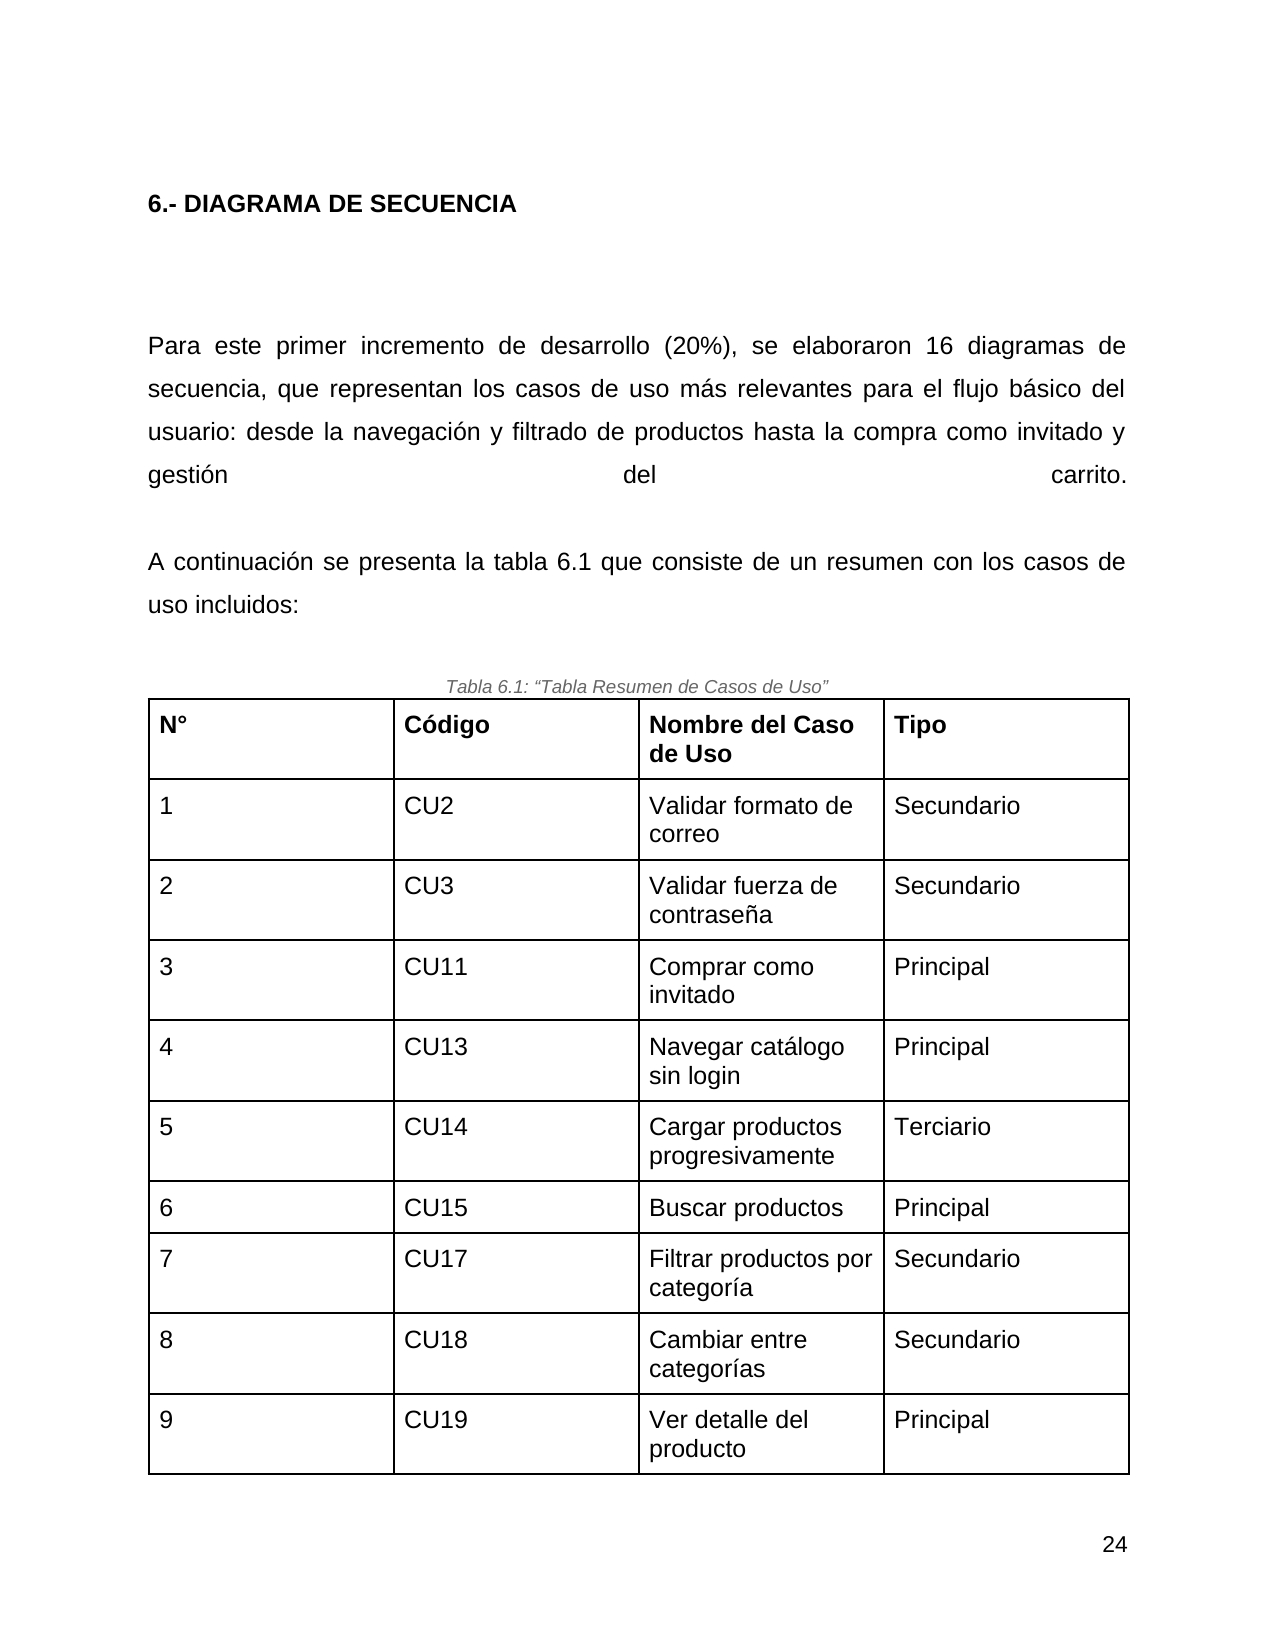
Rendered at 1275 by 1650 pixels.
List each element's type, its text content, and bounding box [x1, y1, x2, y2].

table_cell Navegar catálogo sin login [640, 1021, 883, 1100]
table_cell Principal [885, 941, 1128, 1019]
table_cell 8 [150, 1314, 393, 1393]
table_cell Secundario [885, 1314, 1128, 1393]
table_cell 1 [150, 780, 393, 858]
table_cell Filtrar productos por categoría [640, 1234, 883, 1312]
table_cell 6 [150, 1182, 393, 1232]
table_cell CU11 [395, 941, 638, 1019]
table_cell CU17 [395, 1234, 638, 1312]
table_header Nombre del Caso de Uso [640, 700, 883, 778]
table_cell Validar fuerza de contraseña [640, 861, 883, 939]
table_cell Terciario [885, 1102, 1128, 1180]
table_cell Principal [885, 1395, 1128, 1473]
table_cell Cambiar entre categorías [640, 1314, 883, 1393]
text Para este primer incremento de desarrollo (20%), se elaboraron 16 diagramas de secuencia, que representan los casos de uso más relevantes para el flujo básico del usuario: desde la navegación y filtrado de productos hasta la compra como invitado y gestión del carrito. A continuación se presenta la tabla 6.1 que consiste de un resumen con los casos de uso incluidos: [148, 331, 1127, 619]
table_cell 5 [150, 1102, 393, 1180]
table_cell CU18 [395, 1314, 638, 1393]
table_cell CU14 [395, 1102, 638, 1180]
table_cell 2 [150, 861, 393, 939]
table_cell Ver detalle del producto [640, 1395, 883, 1473]
subtitle 6.- DIAGRAMA DE SECUENCIA [148, 189, 1127, 218]
table_cell CU19 [395, 1395, 638, 1473]
table_cell Comprar como invitado [640, 941, 883, 1019]
table_cell Secundario [885, 861, 1128, 939]
table_cell CU15 [395, 1182, 638, 1232]
table_header Tipo [885, 700, 1128, 778]
table_cell Cargar productos progresivamente [640, 1102, 883, 1180]
table_cell 9 [150, 1395, 393, 1473]
table_cell CU13 [395, 1021, 638, 1100]
table_cell Secundario [885, 1234, 1128, 1312]
table_cell CU3 [395, 861, 638, 939]
table_header Código [395, 700, 638, 778]
table_cell Validar formato de correo [640, 780, 883, 858]
table_header N° [150, 700, 393, 778]
subtitle Tabla 6.1: “Tabla Resumen de Casos de Uso” [148, 676, 1127, 698]
table_cell 3 [150, 941, 393, 1019]
table_cell 7 [150, 1234, 393, 1312]
table_cell 4 [150, 1021, 393, 1100]
table_cell CU2 [395, 780, 638, 858]
table_cell Principal [885, 1182, 1128, 1232]
table_cell Principal [885, 1021, 1128, 1100]
table_cell Buscar productos [640, 1182, 883, 1232]
table_cell Secundario [885, 780, 1128, 858]
